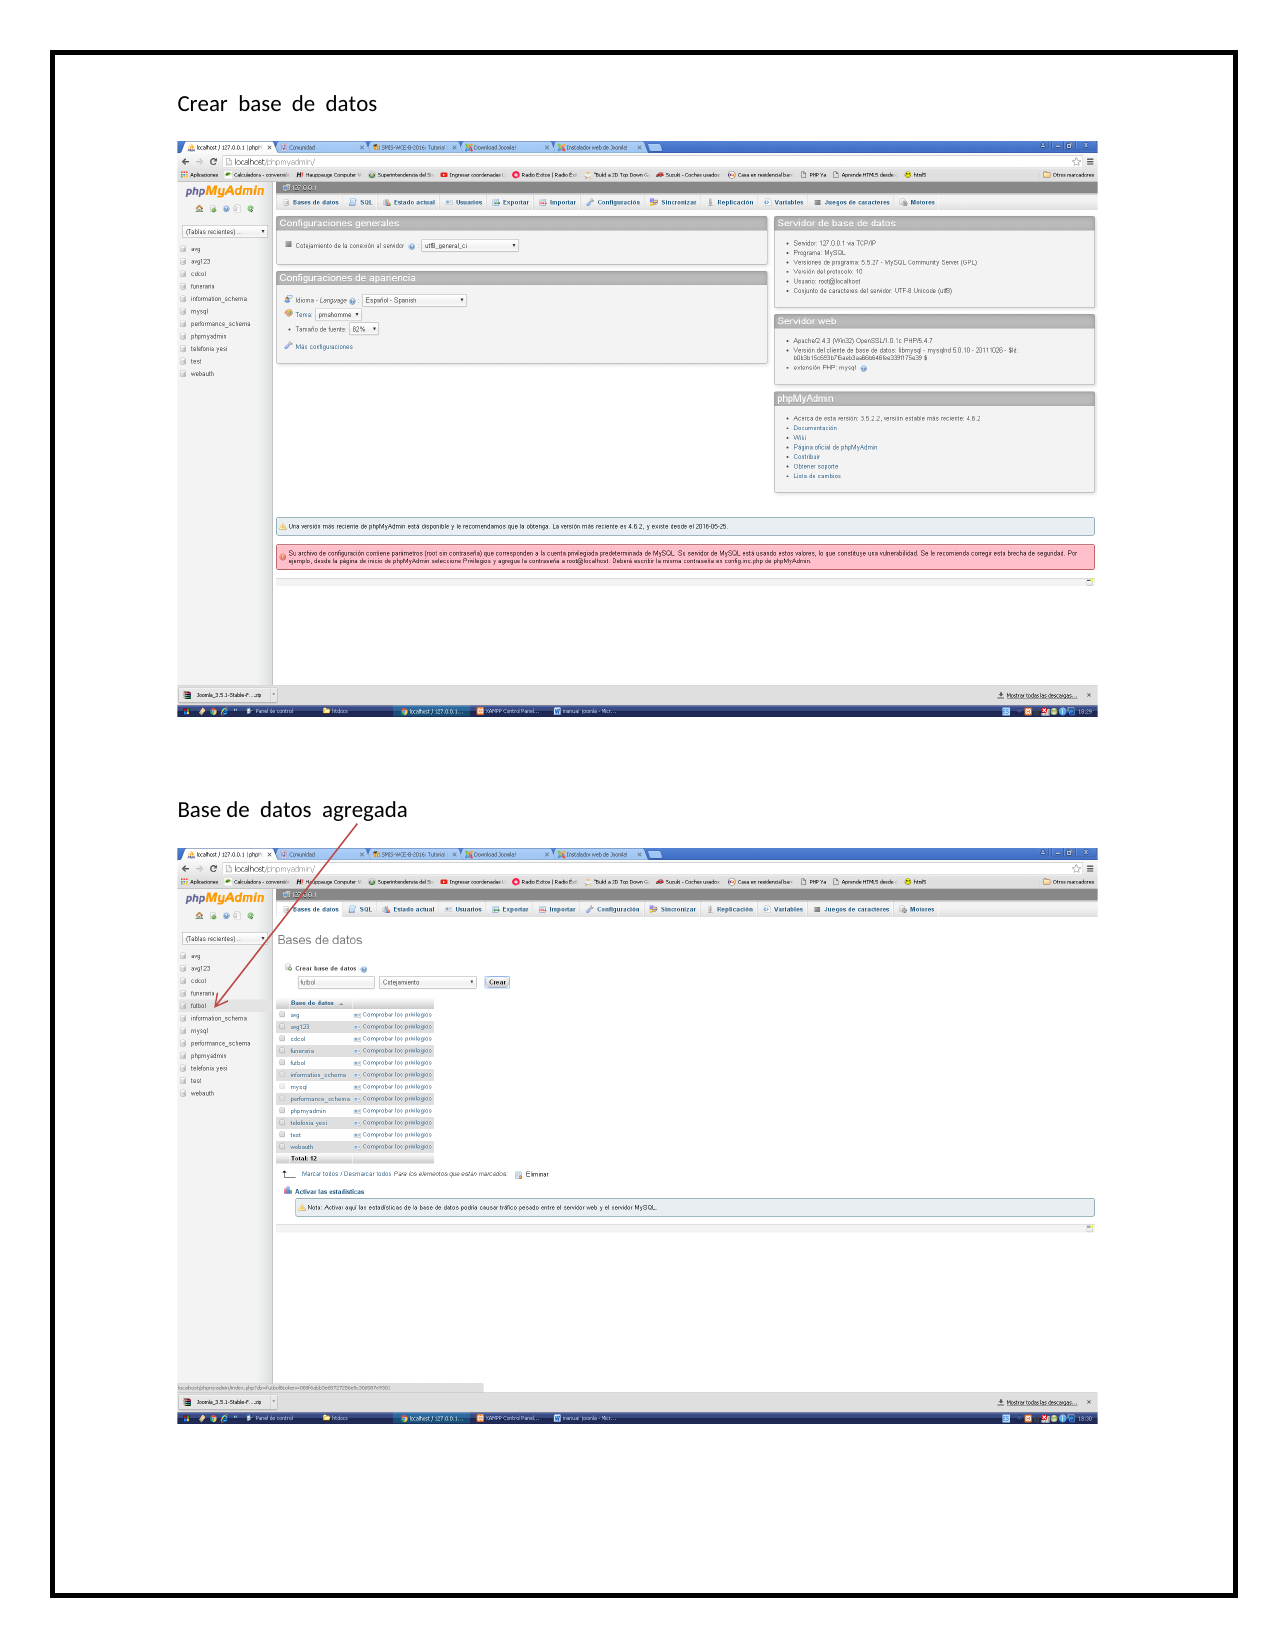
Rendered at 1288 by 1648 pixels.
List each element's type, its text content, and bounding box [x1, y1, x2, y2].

text Base de datos agregada [177, 795, 1110, 823]
picture [177, 141, 1098, 717]
picture [177, 848, 1098, 1424]
text Crear base de datos [177, 89, 1110, 117]
